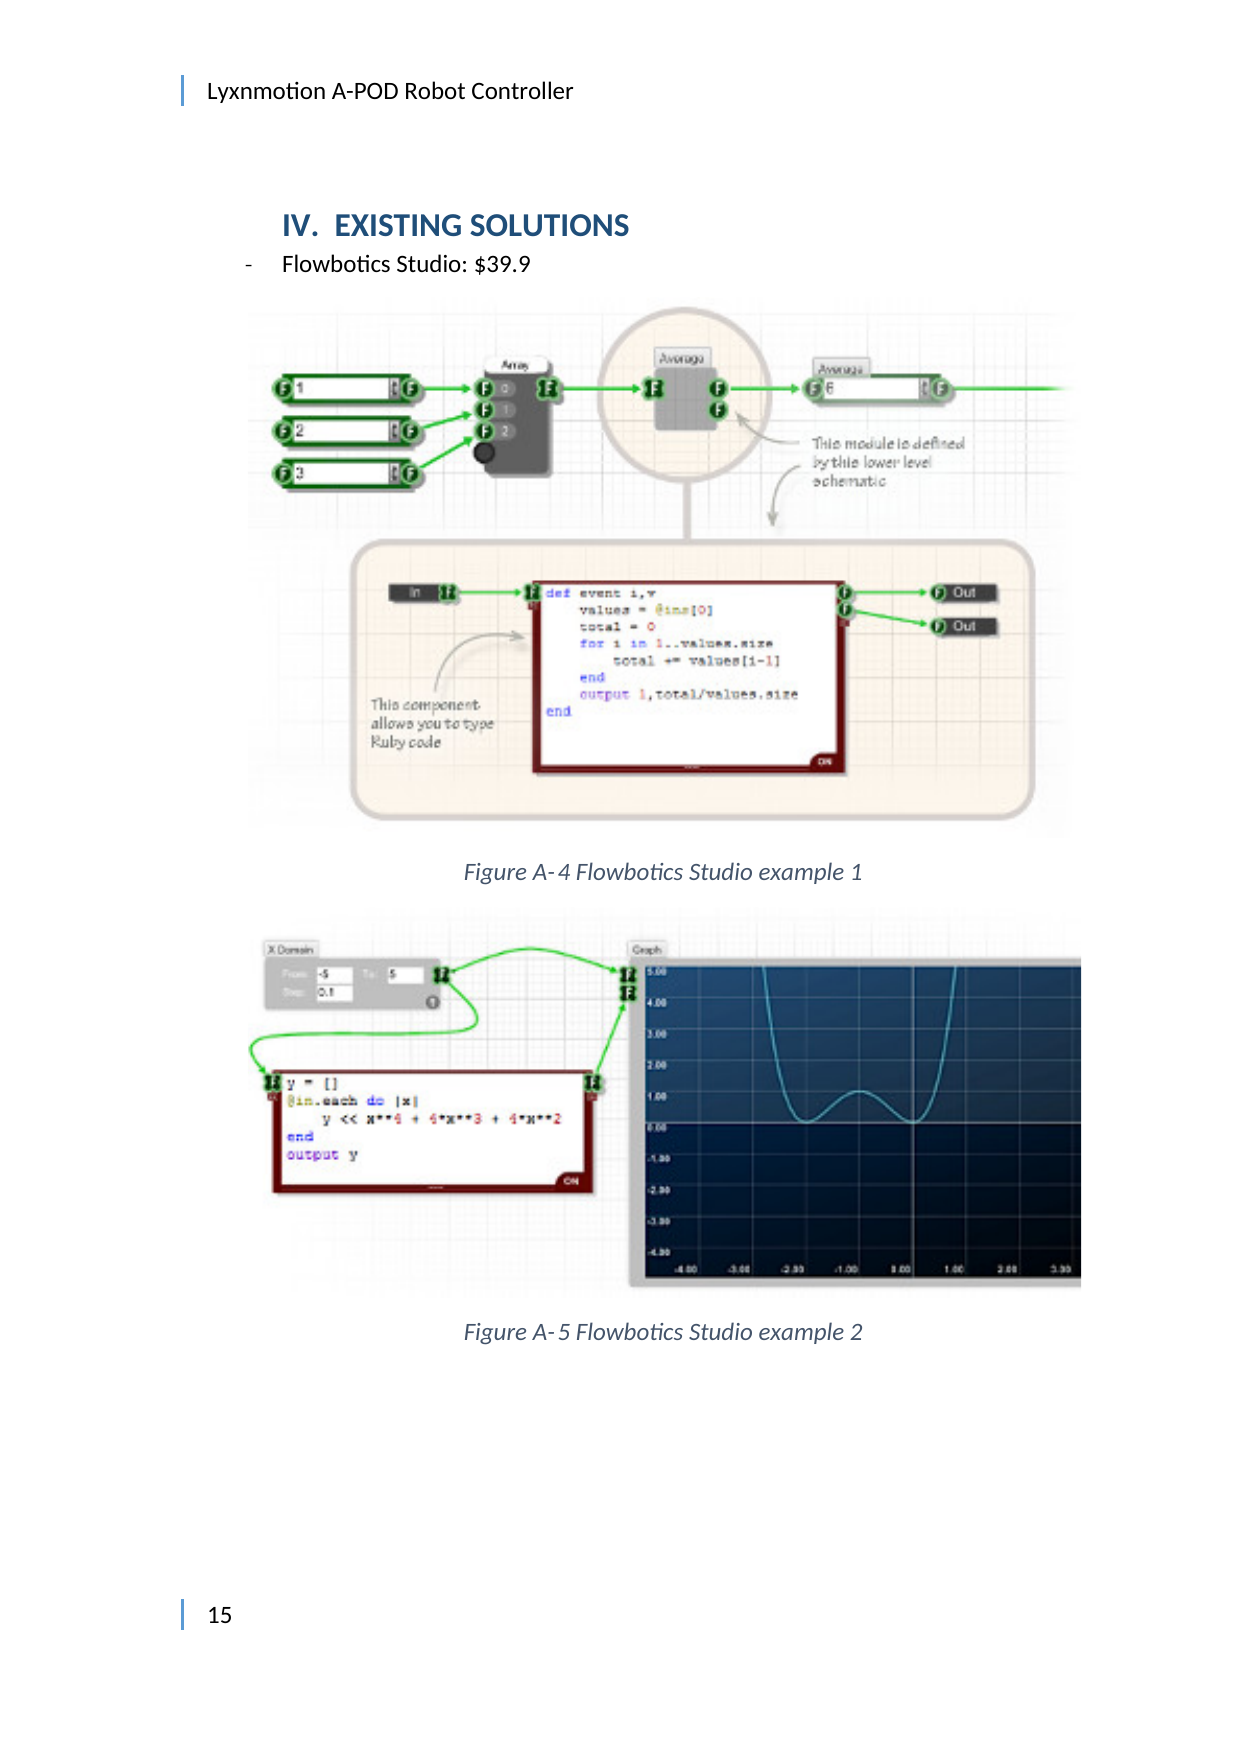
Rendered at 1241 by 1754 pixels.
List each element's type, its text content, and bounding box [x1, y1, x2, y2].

list Flowbotics Studio: $39.9 [244, 248, 1122, 279]
subtitle EXISTING SOLUTIONS [282, 204, 1122, 245]
text Figure A-4 Flowbotics Studio example 1 [207, 856, 1122, 887]
text Figure A-5 Flowbotics Studio example 2 [207, 1316, 1122, 1347]
picture [247, 907, 1082, 1298]
picture [247, 297, 1082, 838]
